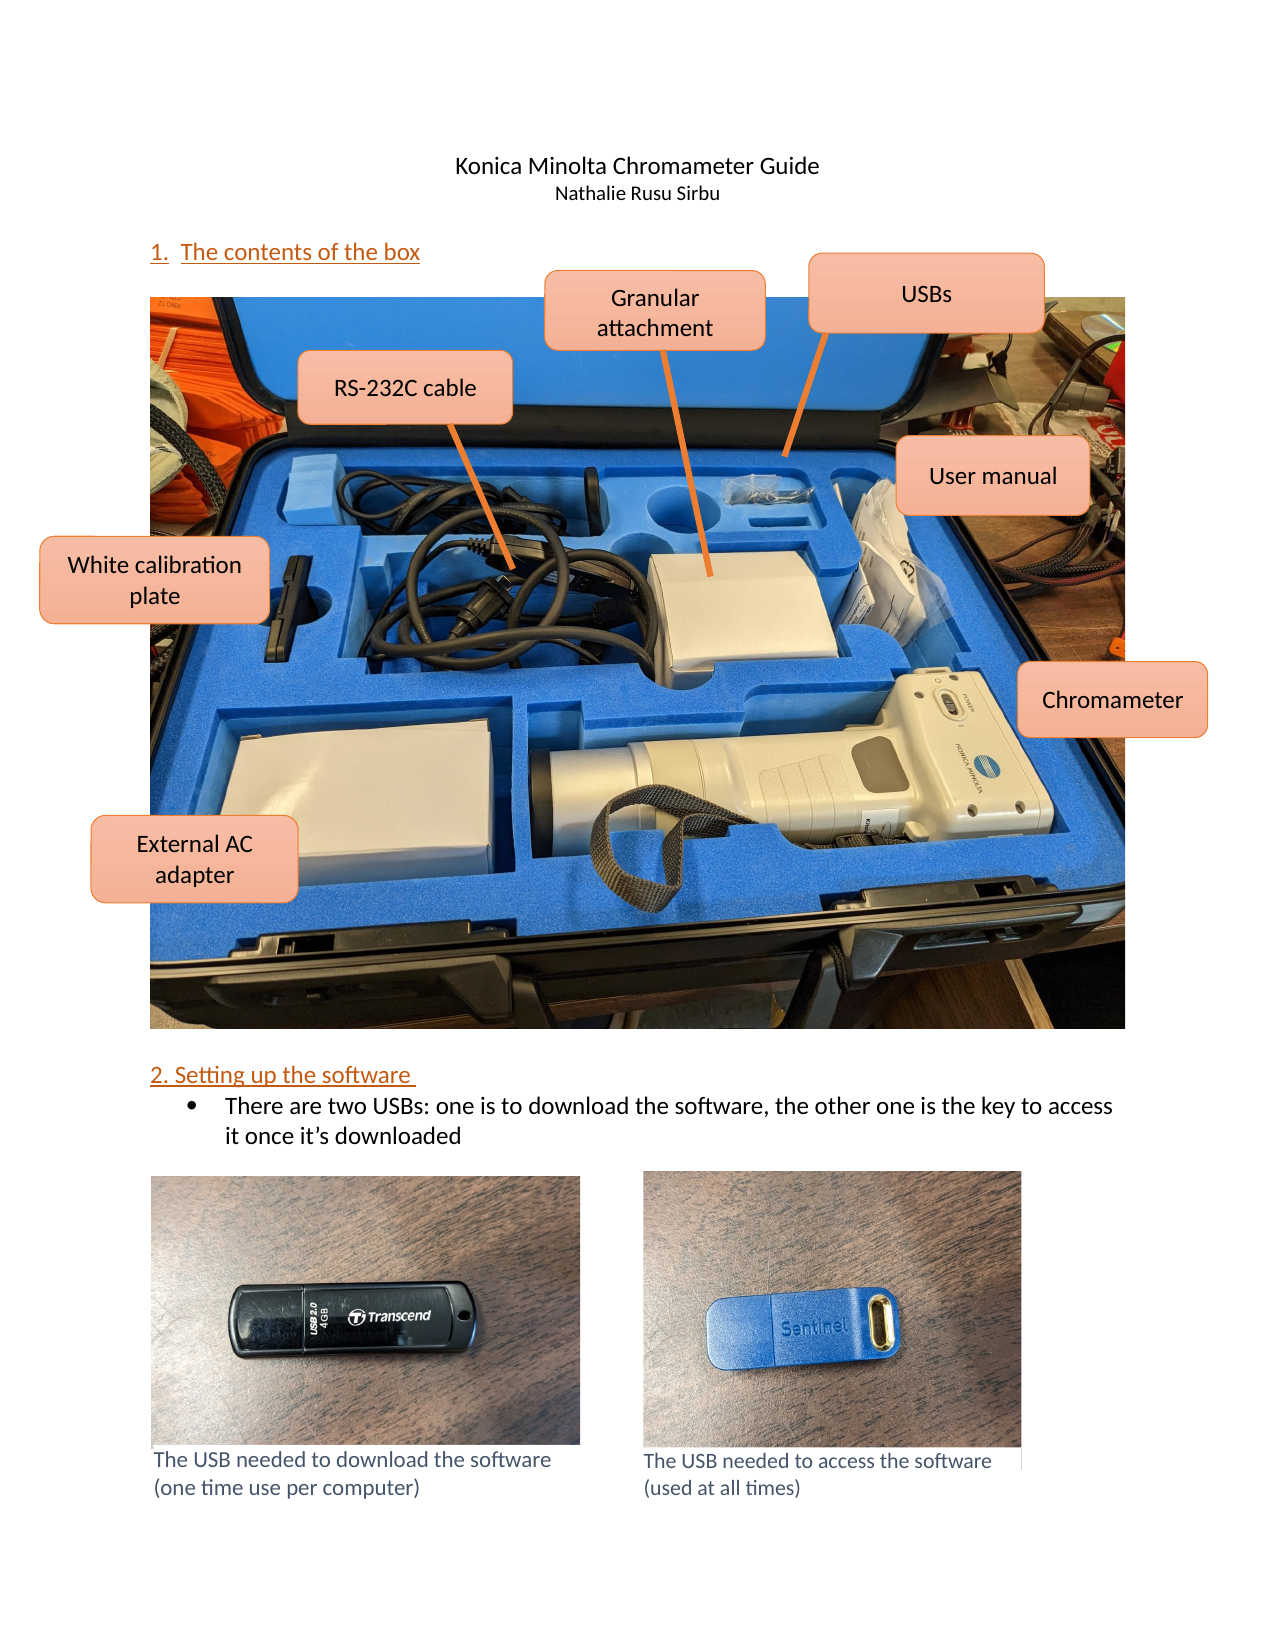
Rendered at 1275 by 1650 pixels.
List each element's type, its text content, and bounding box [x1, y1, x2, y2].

text 1. The contents of the box [150, 236, 1125, 267]
text 2. Setting up the software [150, 1059, 1125, 1090]
list There are two USBs: one is to download the software, the other one is the key to access it once it’s downloaded [187, 1090, 1125, 1151]
picture [151, 1176, 580, 1449]
picture [643, 1171, 1022, 1447]
picture [150, 297, 1125, 1029]
text Nathalie Rusu Sirbu [150, 181, 1125, 206]
text Konica Minolta Chromameter Guide [150, 150, 1125, 181]
